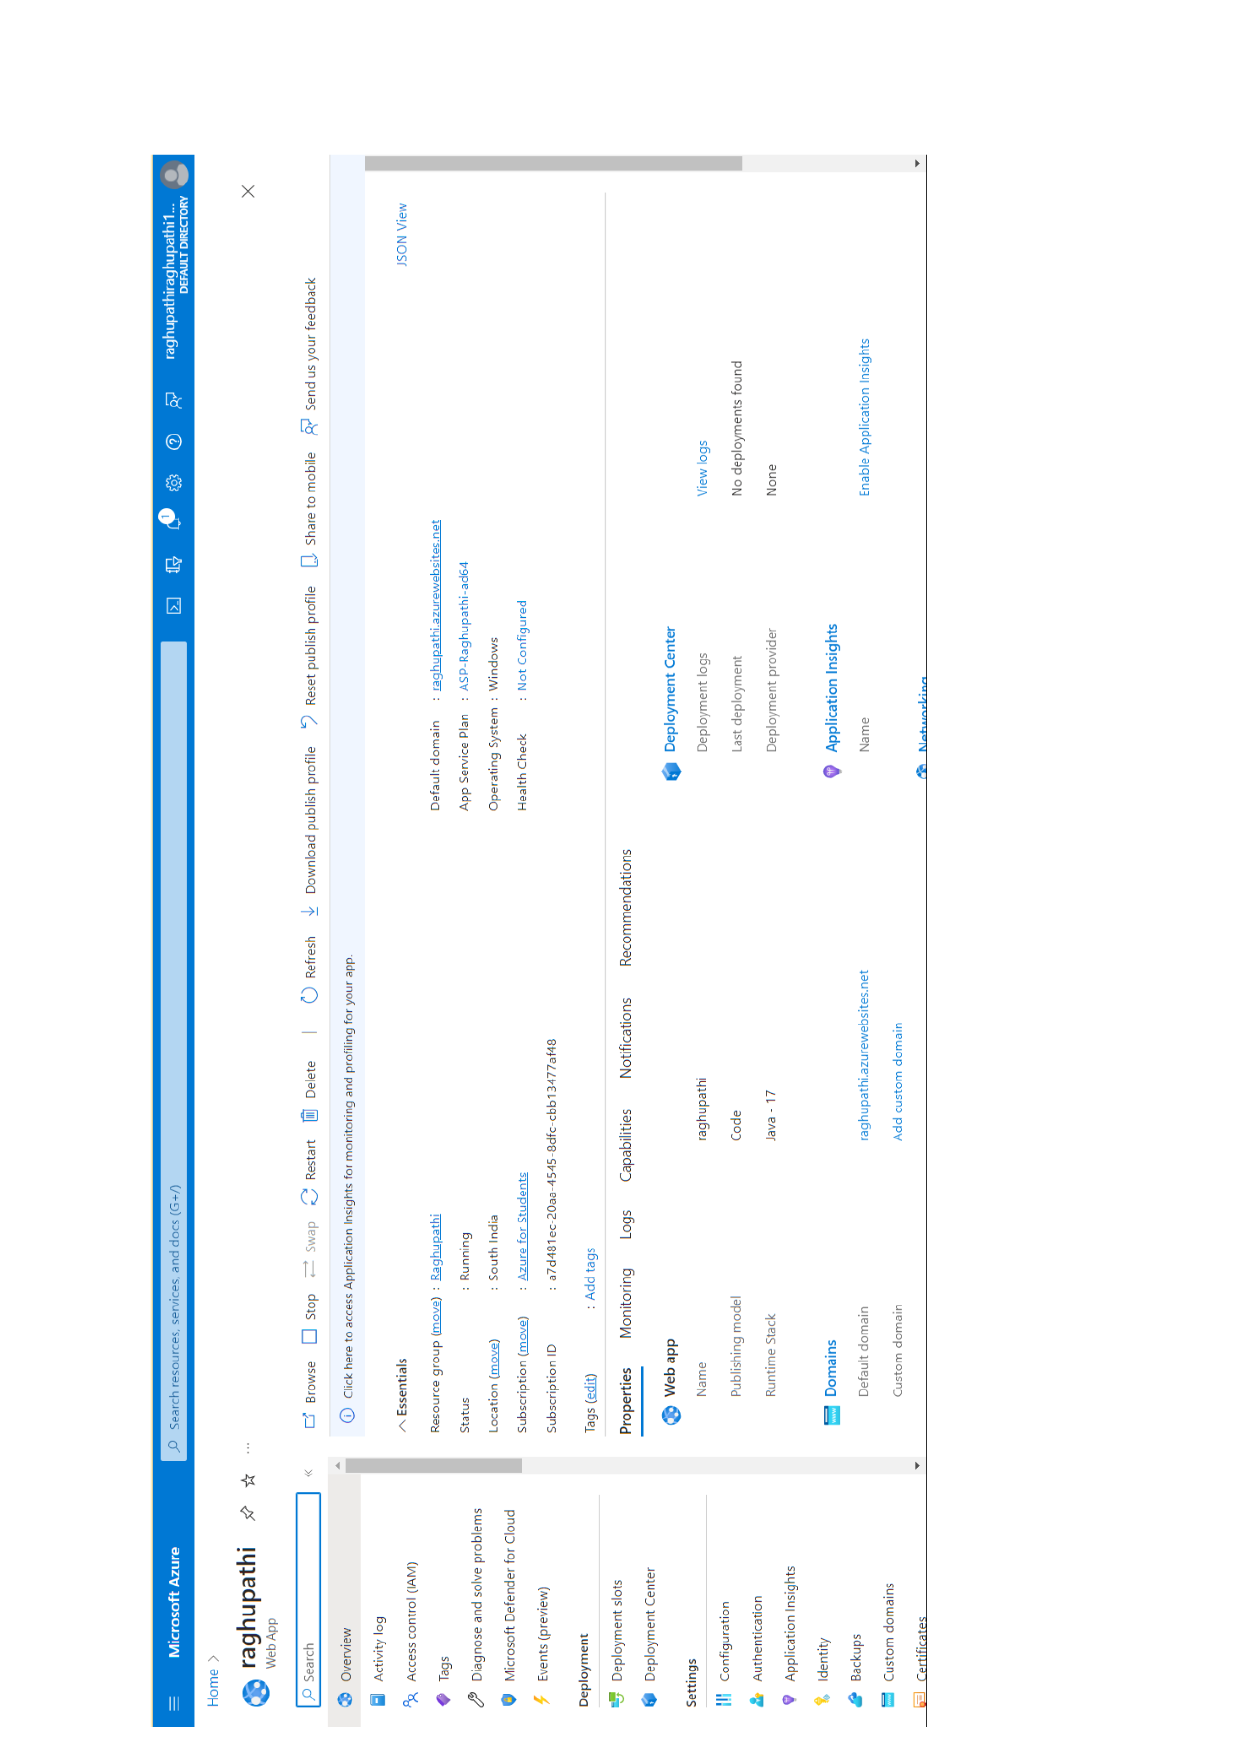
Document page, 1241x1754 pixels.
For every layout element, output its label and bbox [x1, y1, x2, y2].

picture [152, 156, 927, 1726]
